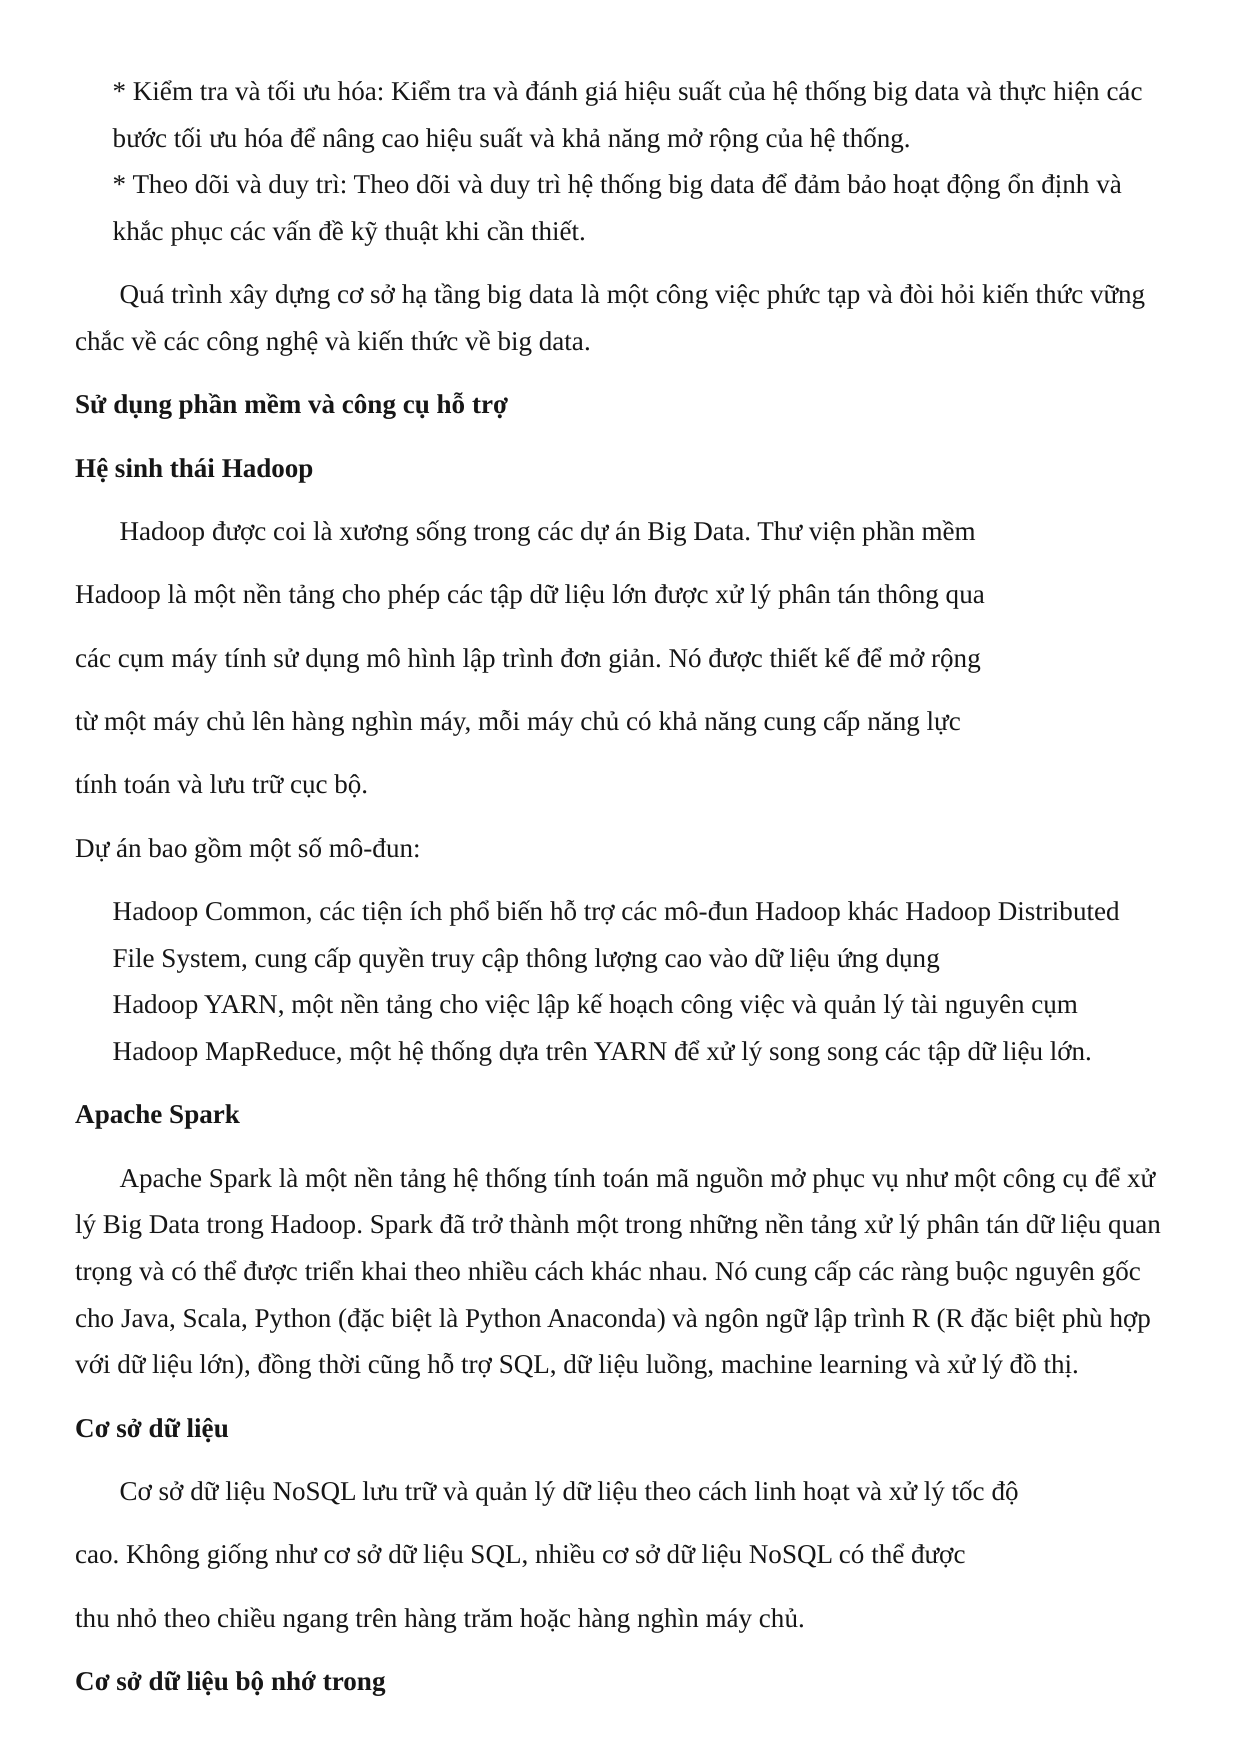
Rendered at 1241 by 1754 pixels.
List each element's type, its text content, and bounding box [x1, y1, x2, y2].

text Quá trình xây dựng cơ sở hạ tầng big data là một công việc phức tạp và đòi hỏi kiến thức vững chắc về các công nghệ và kiến thức về big data. [75, 278, 1165, 356]
text Cơ sở dữ liệu bộ nhớ trong [75, 1665, 1165, 1696]
text Cơ sở dữ liệu [75, 1412, 1165, 1443]
text từ một máy chủ lên hàng nghìn máy, mỗi máy chủ có khả năng cung cấp năng lực [75, 705, 1165, 736]
text Sử dụng phần mềm và công cụ hỗ trợ [75, 388, 1165, 419]
text Apache Spark là một nền tảng hệ thống tính toán mã nguồn mở phục vụ như một công cụ để xử lý Big Data trong Hadoop. Spark đã trở thành một trong những nền tảng xử lý phân tán dữ liệu quan trọng và có thể được triển khai theo nhiều cách khác nhau. Nó cung cấp các ràng buộc nguyên gốc cho Java, Scala, Python (đặc biệt là Python Anaconda) và ngôn ngữ lập trình R (R đặc biệt phù hợp với dữ liệu lớn), đồng thời cũng hỗ trợ SQL, dữ liệu luồng, machine learning và xử lý đồ thị. [75, 1162, 1165, 1379]
list * Kiểm tra và tối ưu hóa: Kiểm tra và đánh giá hiệu suất của hệ thống big data và thực hiện các bước tối ưu hóa để nâng cao hiệu suất và khả năng mở rộng của hệ thống. [112, 75, 1165, 153]
text Hadoop được coi là xương sống trong các dự án Big Data. Thư viện phần mềm [75, 515, 1165, 546]
text thu nhỏ theo chiều ngang trên hàng trăm hoặc hàng nghìn máy chủ. [75, 1602, 1165, 1633]
list * Theo dõi và duy trì: Theo dõi và duy trì hệ thống big data để đảm bảo hoạt động ổn định và khắc phục các vấn đề kỹ thuật khi cần thiết. [112, 168, 1165, 246]
text tính toán và lưu trữ cục bộ. [75, 768, 1165, 799]
text Apache Spark [75, 1098, 1165, 1129]
list Hadoop YARN, một nền tảng cho việc lập kế hoạch công việc và quản lý tài nguyên cụm [112, 988, 1165, 1019]
list Hadoop Common, các tiện ích phổ biến hỗ trợ các mô-đun Hadoop khác Hadoop Distributed File System, cung cấp quyền truy cập thông lượng cao vào dữ liệu ứng dụng [112, 895, 1165, 973]
text các cụm máy tính sử dụng mô hình lập trình đơn giản. Nó được thiết kế để mở rộng [75, 642, 1165, 673]
text Dự án bao gồm một số mô-đun: [75, 832, 1165, 863]
text cao. Không giống như cơ sở dữ liệu SQL, nhiều cơ sở dữ liệu NoSQL có thể được [75, 1538, 1165, 1569]
text Hadoop là một nền tảng cho phép các tập dữ liệu lớn được xử lý phân tán thông qua [75, 578, 1165, 609]
list Hadoop MapReduce, một hệ thống dựa trên YARN để xử lý song song các tập dữ liệu lớn. [112, 1035, 1165, 1066]
text Cơ sở dữ liệu NoSQL lưu trữ và quản lý dữ liệu theo cách linh hoạt và xử lý tốc độ [75, 1475, 1165, 1506]
text Hệ sinh thái Hadoop [75, 452, 1165, 483]
